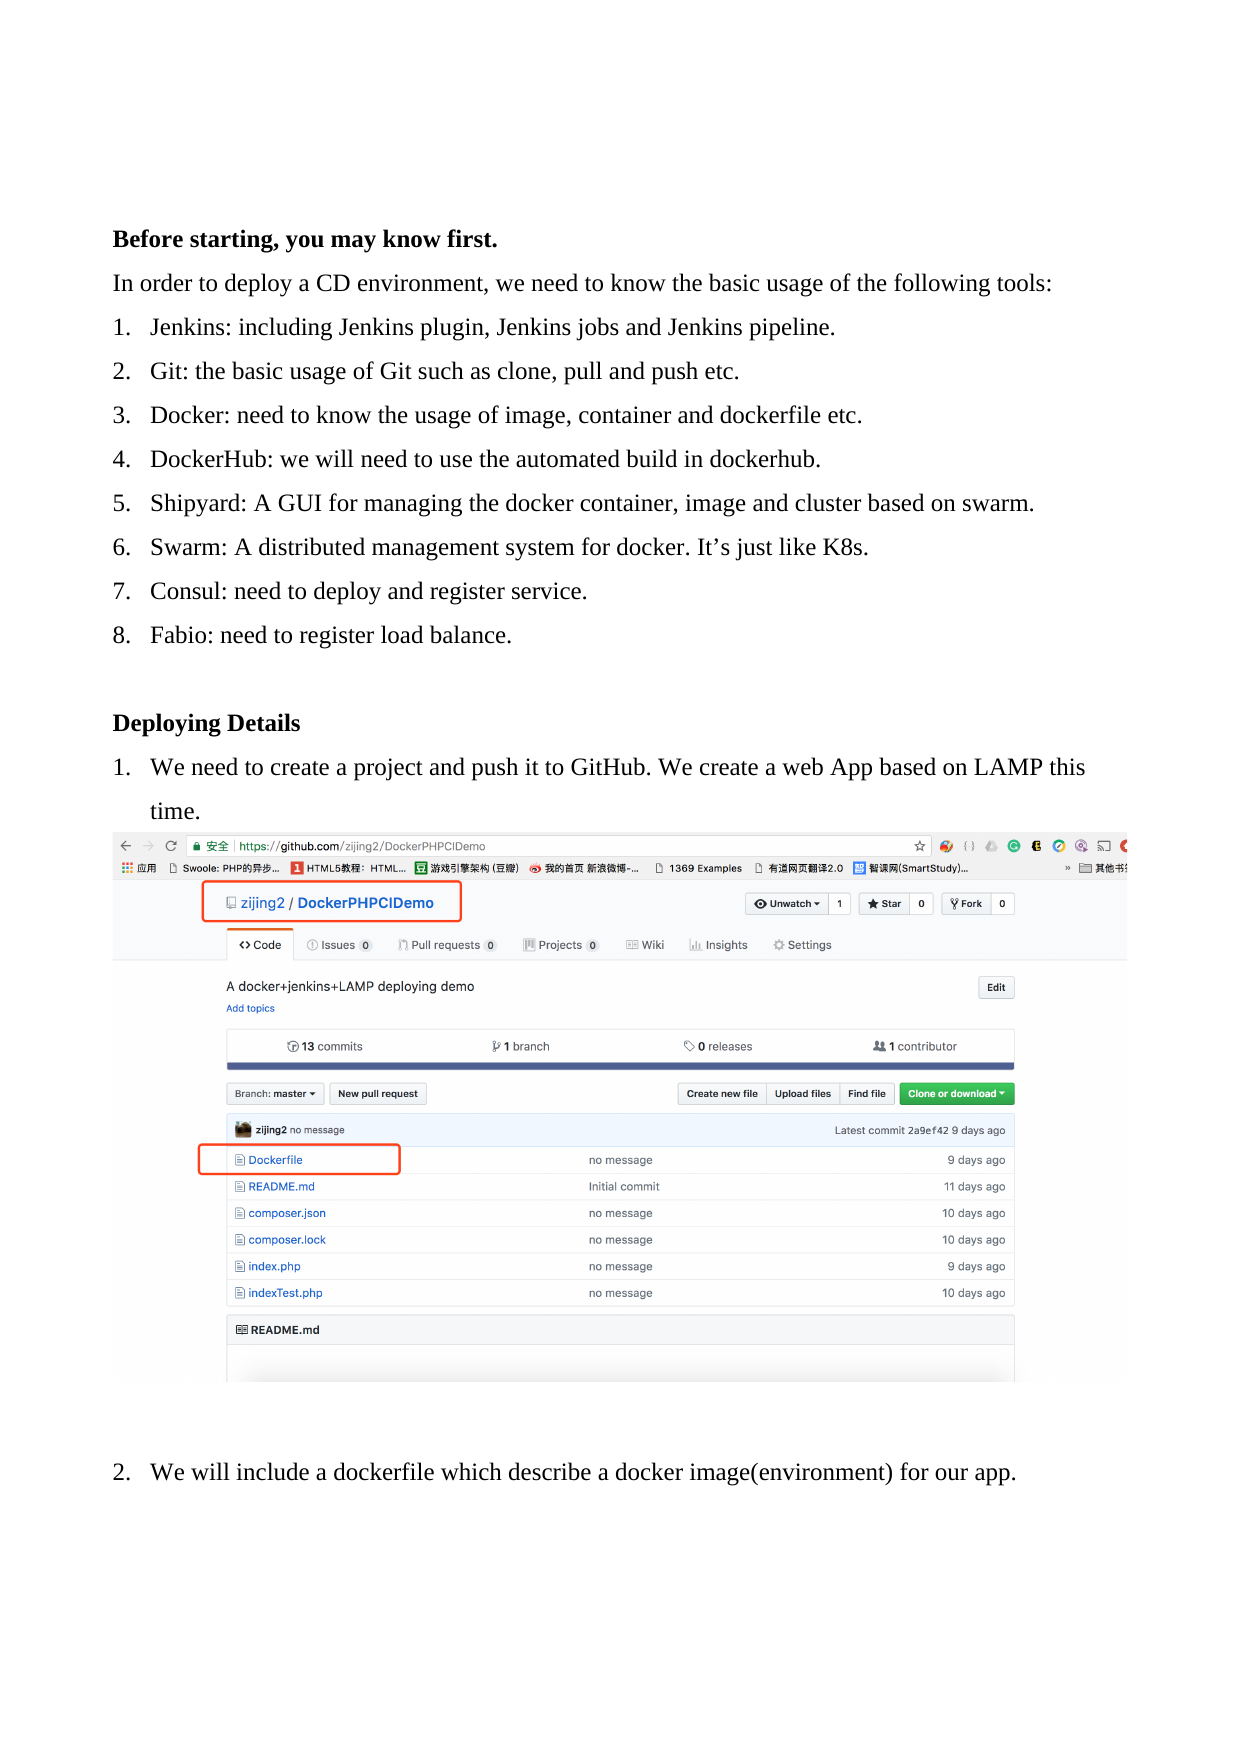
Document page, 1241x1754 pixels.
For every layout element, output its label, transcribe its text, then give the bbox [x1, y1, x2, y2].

list Docker: need to know the usage of image, container and dockerfile etc. [112, 392, 1128, 436]
text Before starting, you may know first. [112, 216, 1128, 260]
list Fabio: need to register load balance. [112, 613, 1128, 657]
list Jenkins: including Jenkins plugin, Jenkins jobs and Jenkins pipeline. [112, 304, 1128, 348]
picture [112, 832, 1128, 1382]
list We need to create a project and push it to GitHub. We create a web App based on LAMP this time. [112, 745, 1128, 832]
list Consul: need to deploy and register service. [112, 568, 1128, 613]
text Deploying Details [112, 701, 1128, 745]
text In order to deploy a CD environment, we need to know the basic usage of the following tools: [112, 260, 1128, 304]
list Git: the basic usage of Git such as clone, pull and push etc. [112, 348, 1128, 392]
list DockerHub: we will need to use the automated build in dockerhub. [112, 436, 1128, 480]
list We will include a dockerfile which describe a docker image(environment) for our app. [112, 1450, 1128, 1494]
list Swarm: A distributed management system for docker. It’s just like K8s. [112, 524, 1128, 568]
list Shipyard: A GUI for managing the docker container, image and cluster based on swarm. [112, 480, 1128, 524]
